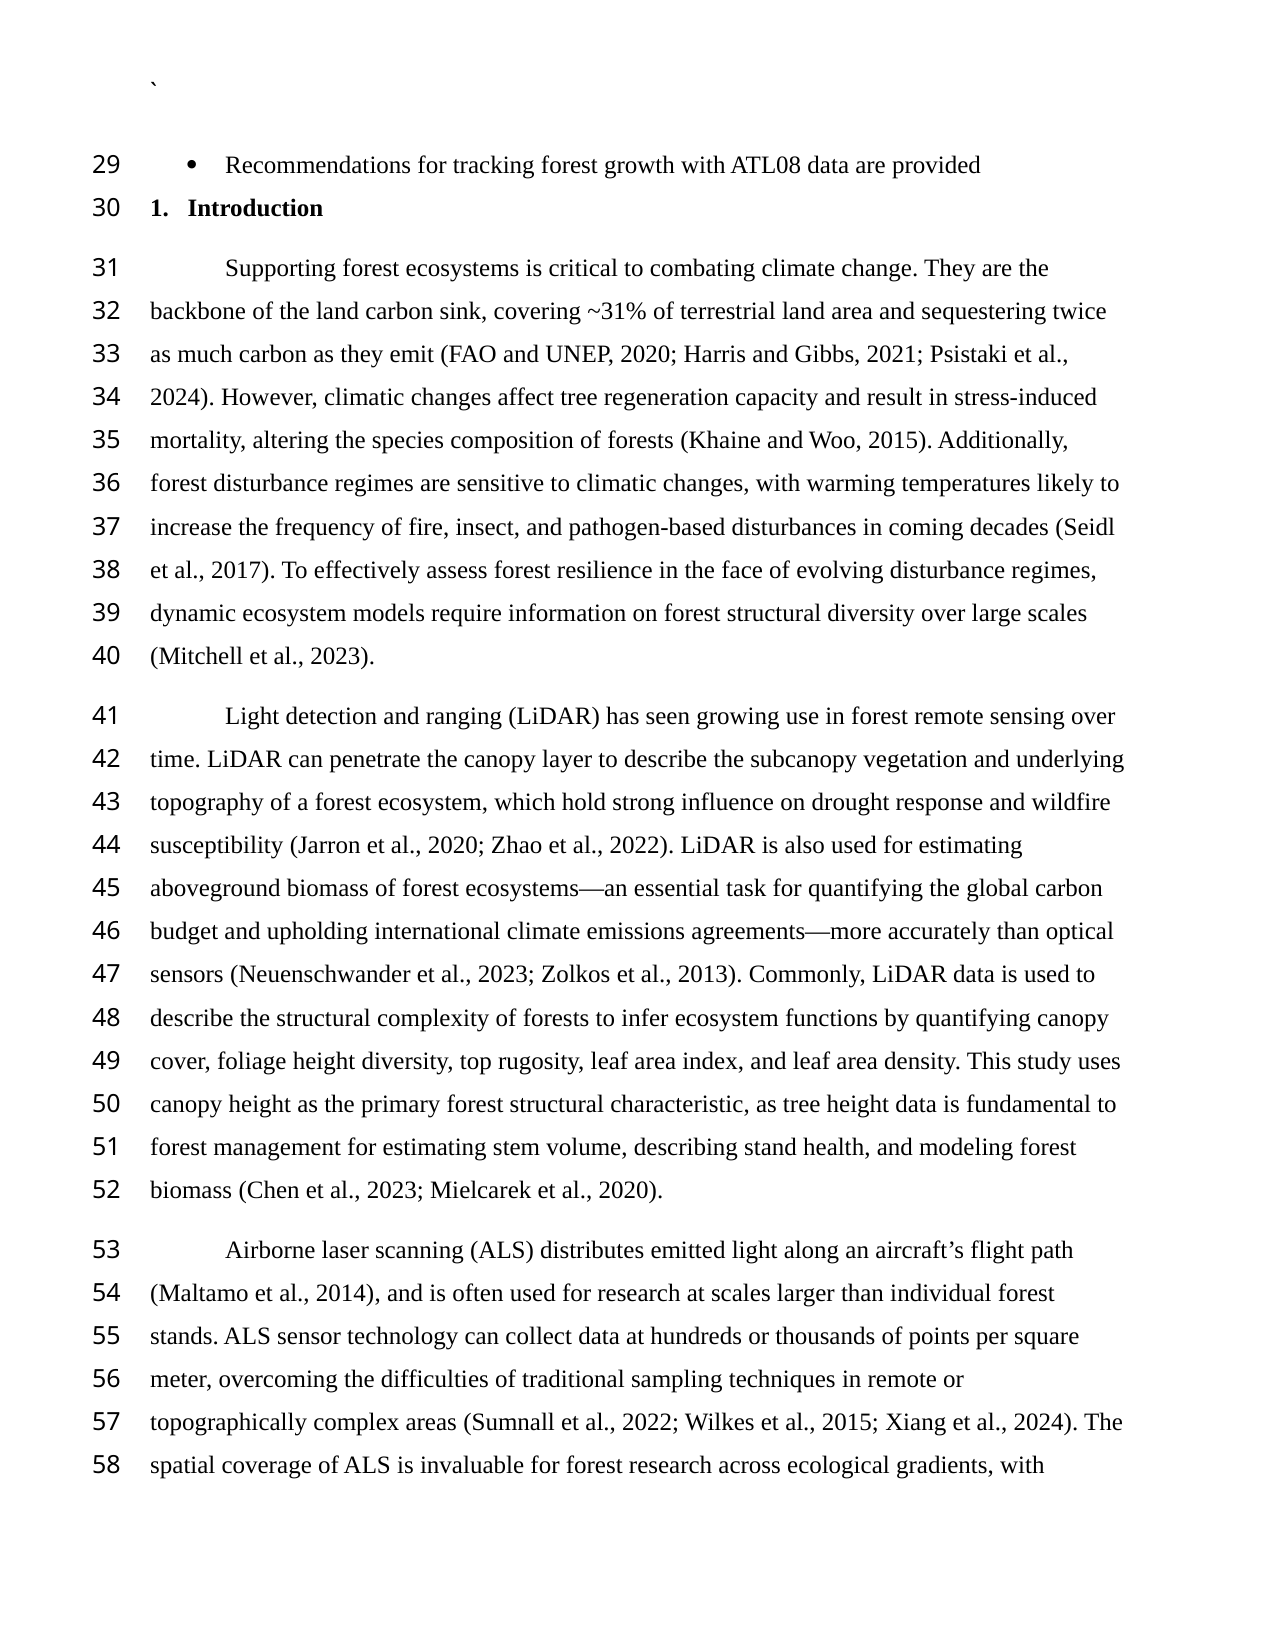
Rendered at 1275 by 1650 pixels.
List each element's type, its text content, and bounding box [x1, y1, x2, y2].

list Recommendations for tracking forest growth with ATL08 data are provided [187, 150, 1125, 179]
text Light detection and ranging (LiDAR) has seen growing use in forest remote sensing over time. LiDAR can penetrate the canopy layer to describe the subcanopy vegetation and underlying topography of a forest ecosystem, which hold strong influence on drought response and wildfire susceptibility (Jarron et al., 2020; Zhao et al., 2022). LiDAR is also used for estimating aboveground biomass of forest ecosystems—an essential task for quantifying the global carbon budget and upholding international climate emissions agreements—more accurately than optical sensors (Neuenschwander et al., 2023; Zolkos et al., 2013). Commonly, LiDAR data is used to describe the structural complexity of forests to infer ecosystem functions by quantifying canopy cover, foliage height diversity, top rugosity, leaf area index, and leaf area density. This study uses canopy height as the primary forest structural characteristic, as tree height data is fundamental to forest management for estimating stem volume, describing stand health, and modeling forest biomass (Chen et al., 2023; Mielcarek et al., 2020). [150, 701, 1125, 1204]
text Supporting forest ecosystems is critical to combating climate change. They are the backbone of the land carbon sink, covering ~31% of terrestrial land area and sequestering twice as much carbon as they emit (FAO and UNEP, 2020; Harris and Gibbs, 2021; Psistaki et al., 2024). However, climatic changes affect tree regeneration capacity and result in stress-induced mortality, altering the species composition of forests (Khaine and Woo, 2015). Additionally, forest disturbance regimes are sensitive to climatic changes, with warming temperatures likely to increase the frequency of fire, insect, and pathogen-based disturbances in coming decades (Seidl et al., 2017). To effectively assess forest resilience in the face of evolving disturbance regimes, dynamic ecosystem models require information on forest structural diversity over large scales (Mitchell et al., 2023). [150, 253, 1125, 670]
list Introduction [150, 193, 1125, 222]
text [150, 1235, 1125, 1479]
